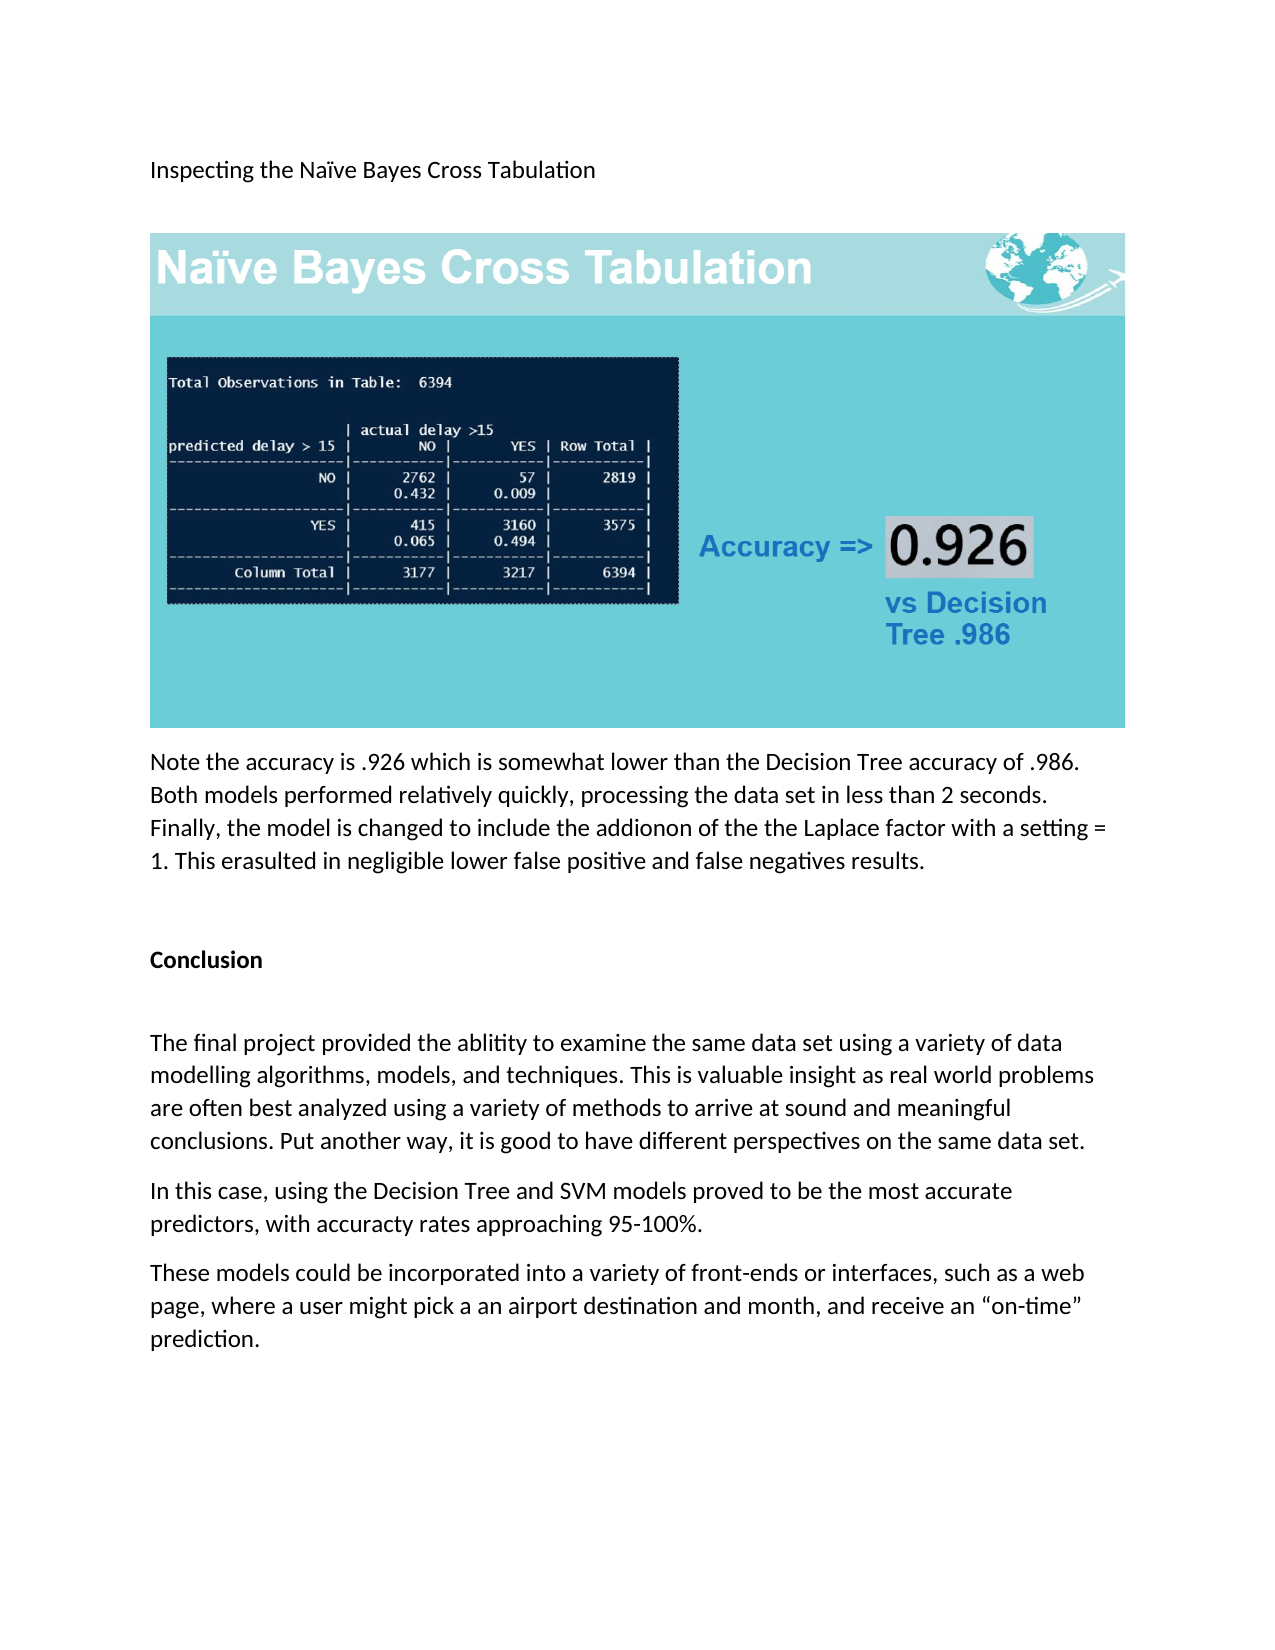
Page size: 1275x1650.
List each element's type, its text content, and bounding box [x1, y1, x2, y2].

text The final project provided the ablitity to examine the same data set using a variety of data modelling algorithms, models, and techniques. This is valuable insight as real world problems are often best analyzed using a variety of methods to arrive at sound and meaningful conclusions. Put another way, it is good to have different perspectives on the same data set. [150, 1027, 1125, 1156]
text These models could be incorporated into a variety of front-ends or interfaces, such as a web page, where a user might pick a an airport destination and month, and receive an “on-time” prediction. [150, 1258, 1125, 1354]
text Note the accuracy is .926 which is somewhat lower than the Decision Tree accuracy of .986. Both models performed relatively quickly, processing the data set in less than 2 seconds. Finally, the model is changed to include the addionon of the the Laplace factor with a setting = 1. This erasulted in negligible lower false positive and false negatives results. [150, 746, 1125, 876]
text In this case, using the Decision Tree and SVM models proved to be the most accurate predictors, with accuracty rates approaching 95-100%. [150, 1175, 1125, 1238]
subtitle Conclusion [150, 944, 1125, 975]
picture [150, 233, 1125, 728]
subtitle Inspecting the Naïve Bayes Cross Tabulation [150, 154, 1125, 185]
